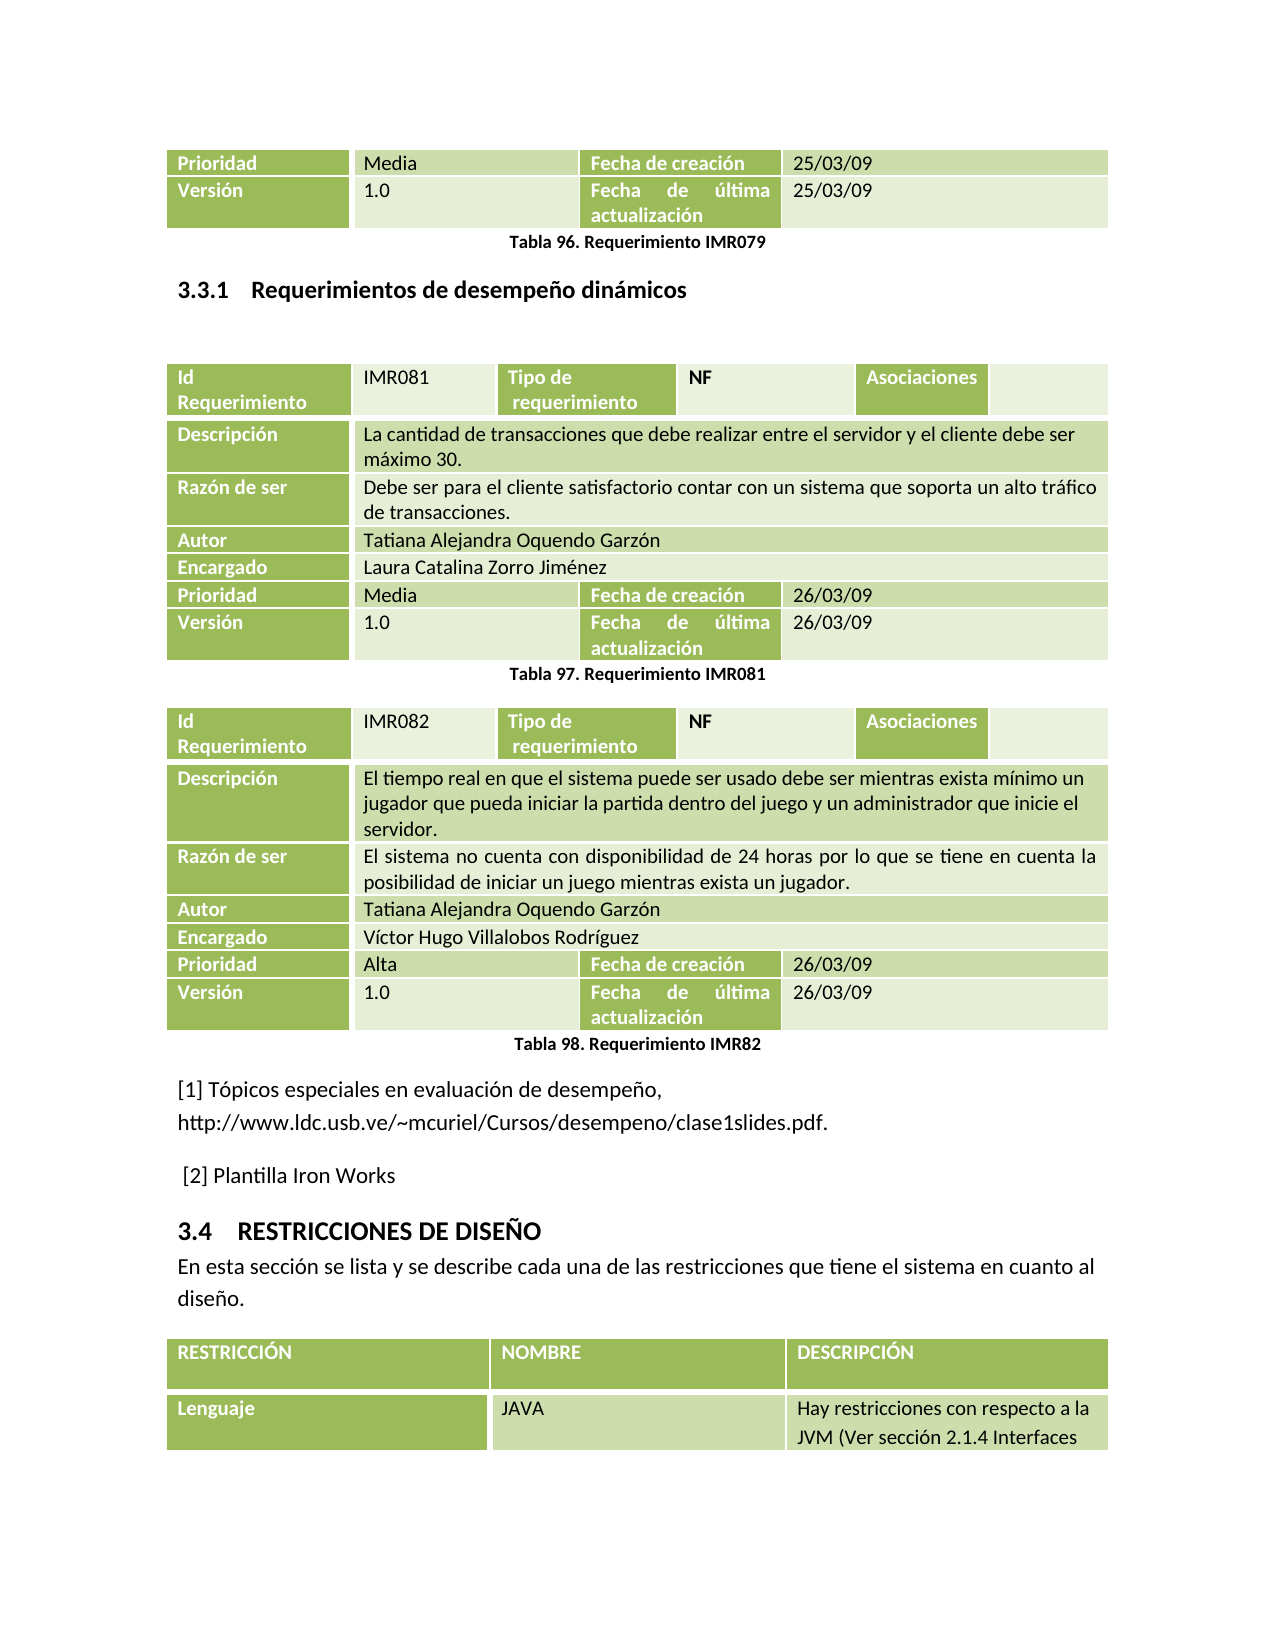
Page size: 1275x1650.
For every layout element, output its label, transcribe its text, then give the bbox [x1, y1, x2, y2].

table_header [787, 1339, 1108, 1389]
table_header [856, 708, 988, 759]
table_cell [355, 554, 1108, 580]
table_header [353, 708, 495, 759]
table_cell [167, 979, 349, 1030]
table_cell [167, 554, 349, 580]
text [1] Tópicos especiales en evaluación de desempeño, http://www.ldc.usb.ve/~mcuriel/Cursos/desempeno/clase1slides.pdf. [177, 1076, 1098, 1136]
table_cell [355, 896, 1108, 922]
subtitle RESTRICCIONES DE DISEÑO [177, 1214, 1098, 1247]
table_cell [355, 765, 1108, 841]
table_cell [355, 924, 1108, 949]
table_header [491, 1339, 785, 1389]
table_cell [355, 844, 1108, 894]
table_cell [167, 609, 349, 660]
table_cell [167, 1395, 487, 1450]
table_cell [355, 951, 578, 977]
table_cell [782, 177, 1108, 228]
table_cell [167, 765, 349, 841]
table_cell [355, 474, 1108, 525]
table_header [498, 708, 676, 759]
text En esta sección se lista y se describe cada una de las restricciones que tiene el sistema en cuanto al diseño. [177, 1252, 1098, 1312]
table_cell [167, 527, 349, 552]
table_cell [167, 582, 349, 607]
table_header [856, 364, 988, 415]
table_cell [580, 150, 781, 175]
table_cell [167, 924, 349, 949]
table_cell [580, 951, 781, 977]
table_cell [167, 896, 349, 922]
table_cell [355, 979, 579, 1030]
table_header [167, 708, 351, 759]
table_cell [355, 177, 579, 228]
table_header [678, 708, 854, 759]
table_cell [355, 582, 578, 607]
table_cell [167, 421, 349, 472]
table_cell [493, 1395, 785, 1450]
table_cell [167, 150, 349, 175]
text [2] Plantilla Iron Works [177, 1161, 1098, 1189]
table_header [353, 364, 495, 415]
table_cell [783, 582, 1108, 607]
subtitle Requerimientos de desempeño dinámicos [177, 274, 1098, 304]
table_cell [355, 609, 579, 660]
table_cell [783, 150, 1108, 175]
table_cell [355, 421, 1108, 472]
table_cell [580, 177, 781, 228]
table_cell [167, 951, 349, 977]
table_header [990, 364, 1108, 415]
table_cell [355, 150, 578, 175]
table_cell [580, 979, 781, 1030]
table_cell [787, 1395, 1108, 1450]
text Tabla 98. Requerimiento IMR82 [177, 1032, 1098, 1055]
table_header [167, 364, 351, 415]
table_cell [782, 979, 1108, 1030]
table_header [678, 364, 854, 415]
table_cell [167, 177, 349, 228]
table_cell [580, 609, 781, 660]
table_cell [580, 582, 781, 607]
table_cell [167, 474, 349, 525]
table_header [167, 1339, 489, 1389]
text Tabla 96. Requerimiento IMR079 [177, 230, 1098, 253]
text Tabla 97. Requerimiento IMR081 [177, 662, 1098, 685]
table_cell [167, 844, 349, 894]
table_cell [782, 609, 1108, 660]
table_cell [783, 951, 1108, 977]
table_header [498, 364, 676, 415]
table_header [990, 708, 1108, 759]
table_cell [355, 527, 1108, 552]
